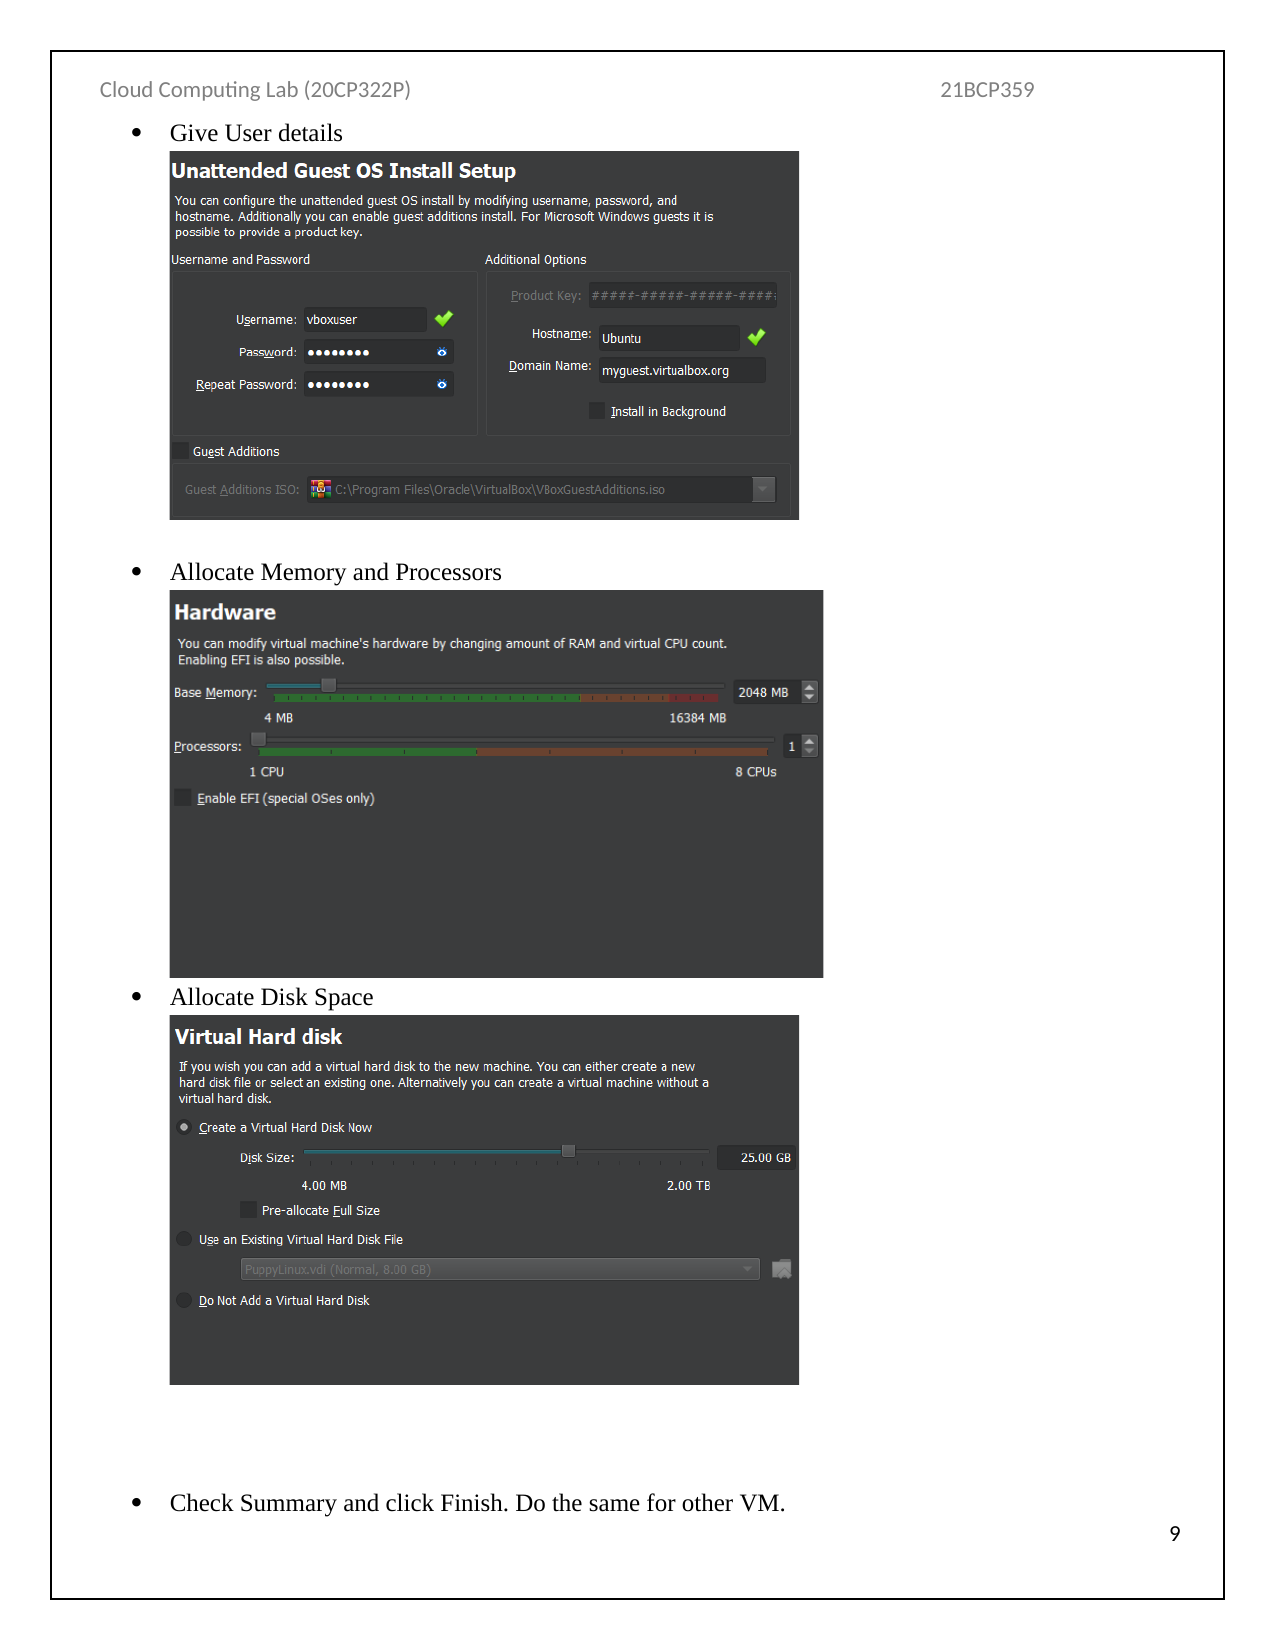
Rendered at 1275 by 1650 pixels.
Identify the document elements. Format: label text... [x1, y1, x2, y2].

list Allocate Memory and Processors [132, 557, 1181, 586]
list Give User details [132, 118, 1181, 147]
picture [169, 151, 800, 520]
picture [169, 1015, 800, 1385]
list Check Summary and click Finish. Do the same for other VM. [132, 1488, 1181, 1517]
list Allocate Disk Space [132, 982, 1181, 1011]
picture [169, 590, 824, 978]
